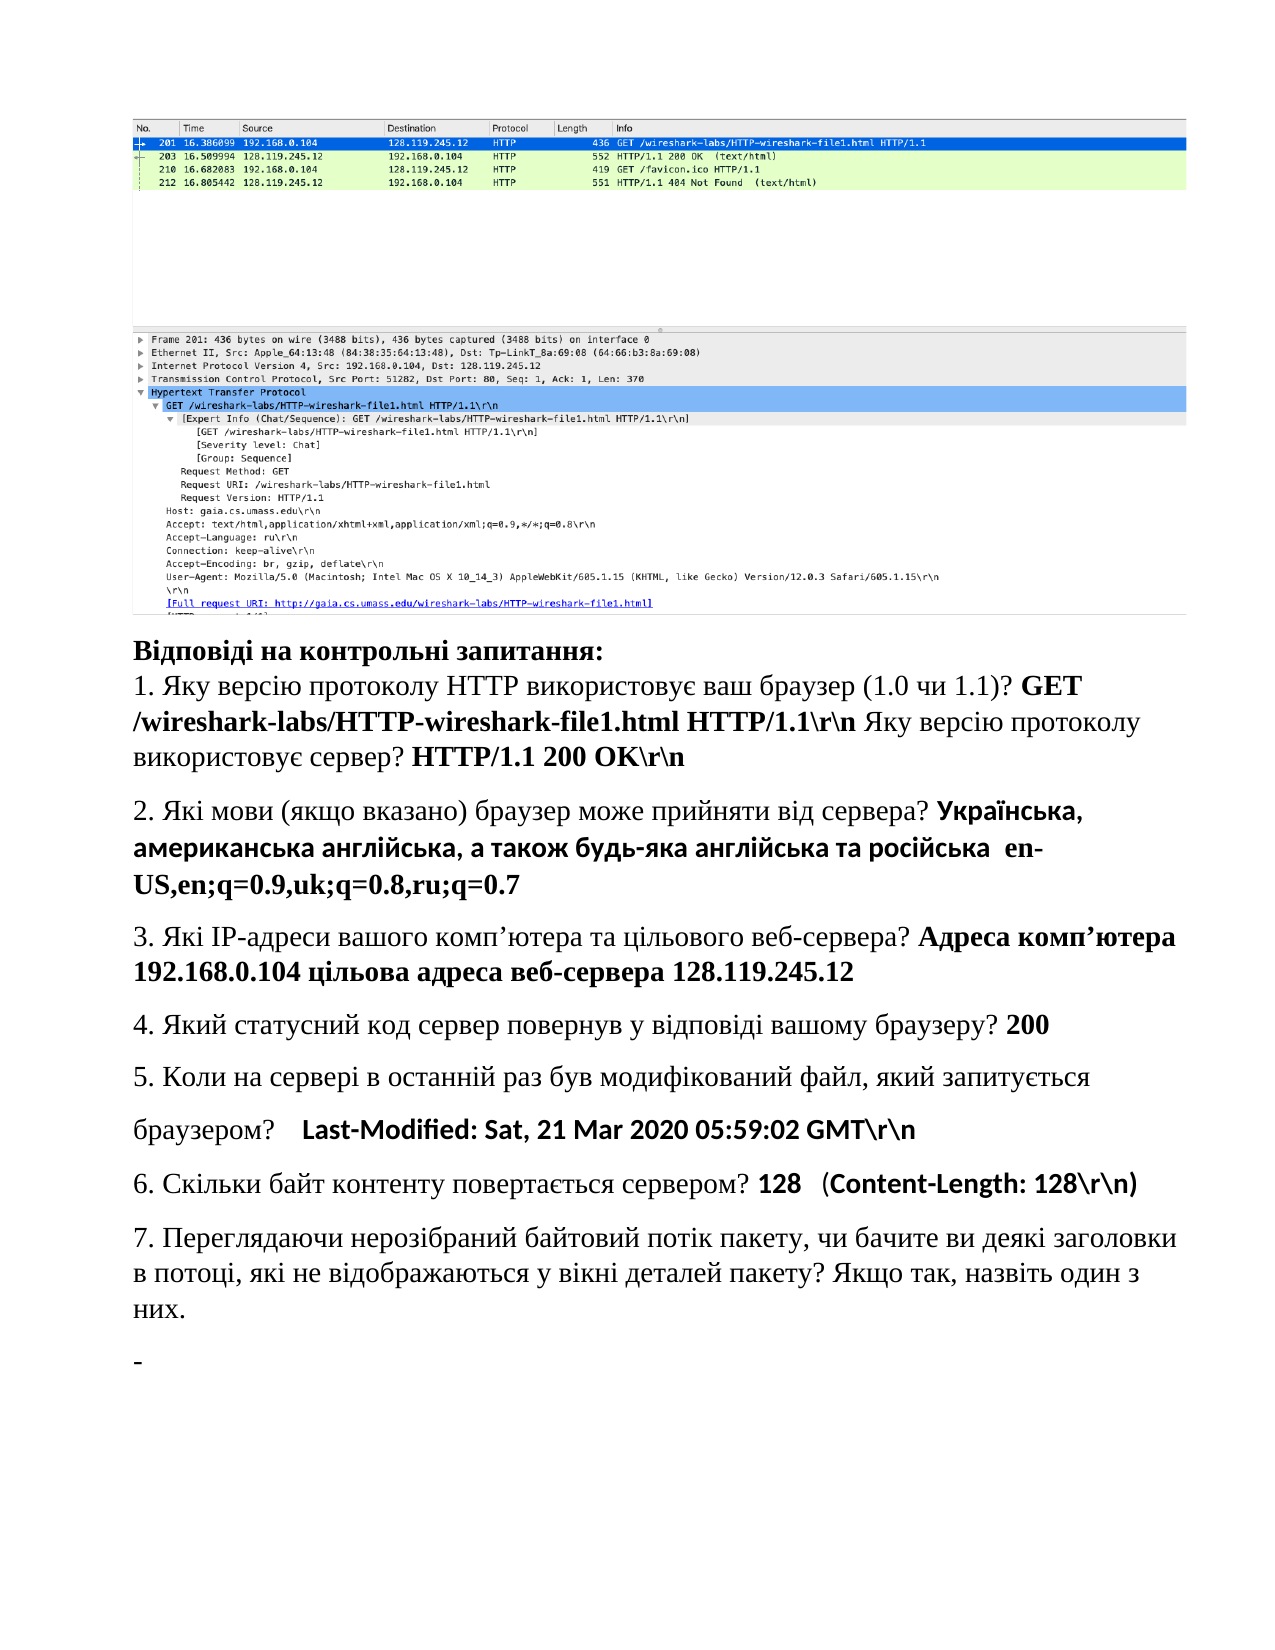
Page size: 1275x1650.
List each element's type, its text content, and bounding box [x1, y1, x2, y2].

text браузером? ﻿Last-Modified: Sat, 21 Mar 2020 05:59:02 GMT\r\n [133, 1111, 1186, 1147]
picture [132, 118, 1187, 615]
text 3. Які IP-адреси вашого комп’ютера та цільового веб-сервера? Адреса комп’ютера 192.168.0.104 цільова адреса веб-сервера 128.119.245.12 [133, 919, 1186, 988]
text 4. Який статусний код сервер повернув у відповіді вашому браузеру? 200 [133, 1007, 1186, 1040]
text 2. Які мови (якщо вказано) браузер може прийняти від сервера? Українська, американська англійська, а також будь-яка англійська та російська en-US,en;q=0.9,uk;q=0.8,ru;q=0.7 [133, 792, 1186, 900]
text 5. Коли на сервері в останній раз був модифікований файл, який запитується [133, 1059, 1186, 1092]
text - [133, 1343, 1186, 1377]
text 6. Скільки байт контенту повертається сервером? 128 (Content-Length: 128\r\n) [133, 1166, 1186, 1201]
text 7. Переглядаючи нерозібраний байтовий потік пакету, чи бачите ви деякі заголовки в потоці, які не відображаються у вікні деталей пакету? Якщо так, назвіть один з них. [133, 1220, 1186, 1324]
text Відповіді на контрольні запитання: 1. Яку версію протоколу HTTP використовує ваш браузер (1.0 чи 1.1)? GET /wireshark-labs/HTTP-wireshark-file1.html HTTP/1.1\r\n Яку версію протоколу використовує сервер? HTTP/1.1 200 OK\r\n [133, 633, 1186, 773]
